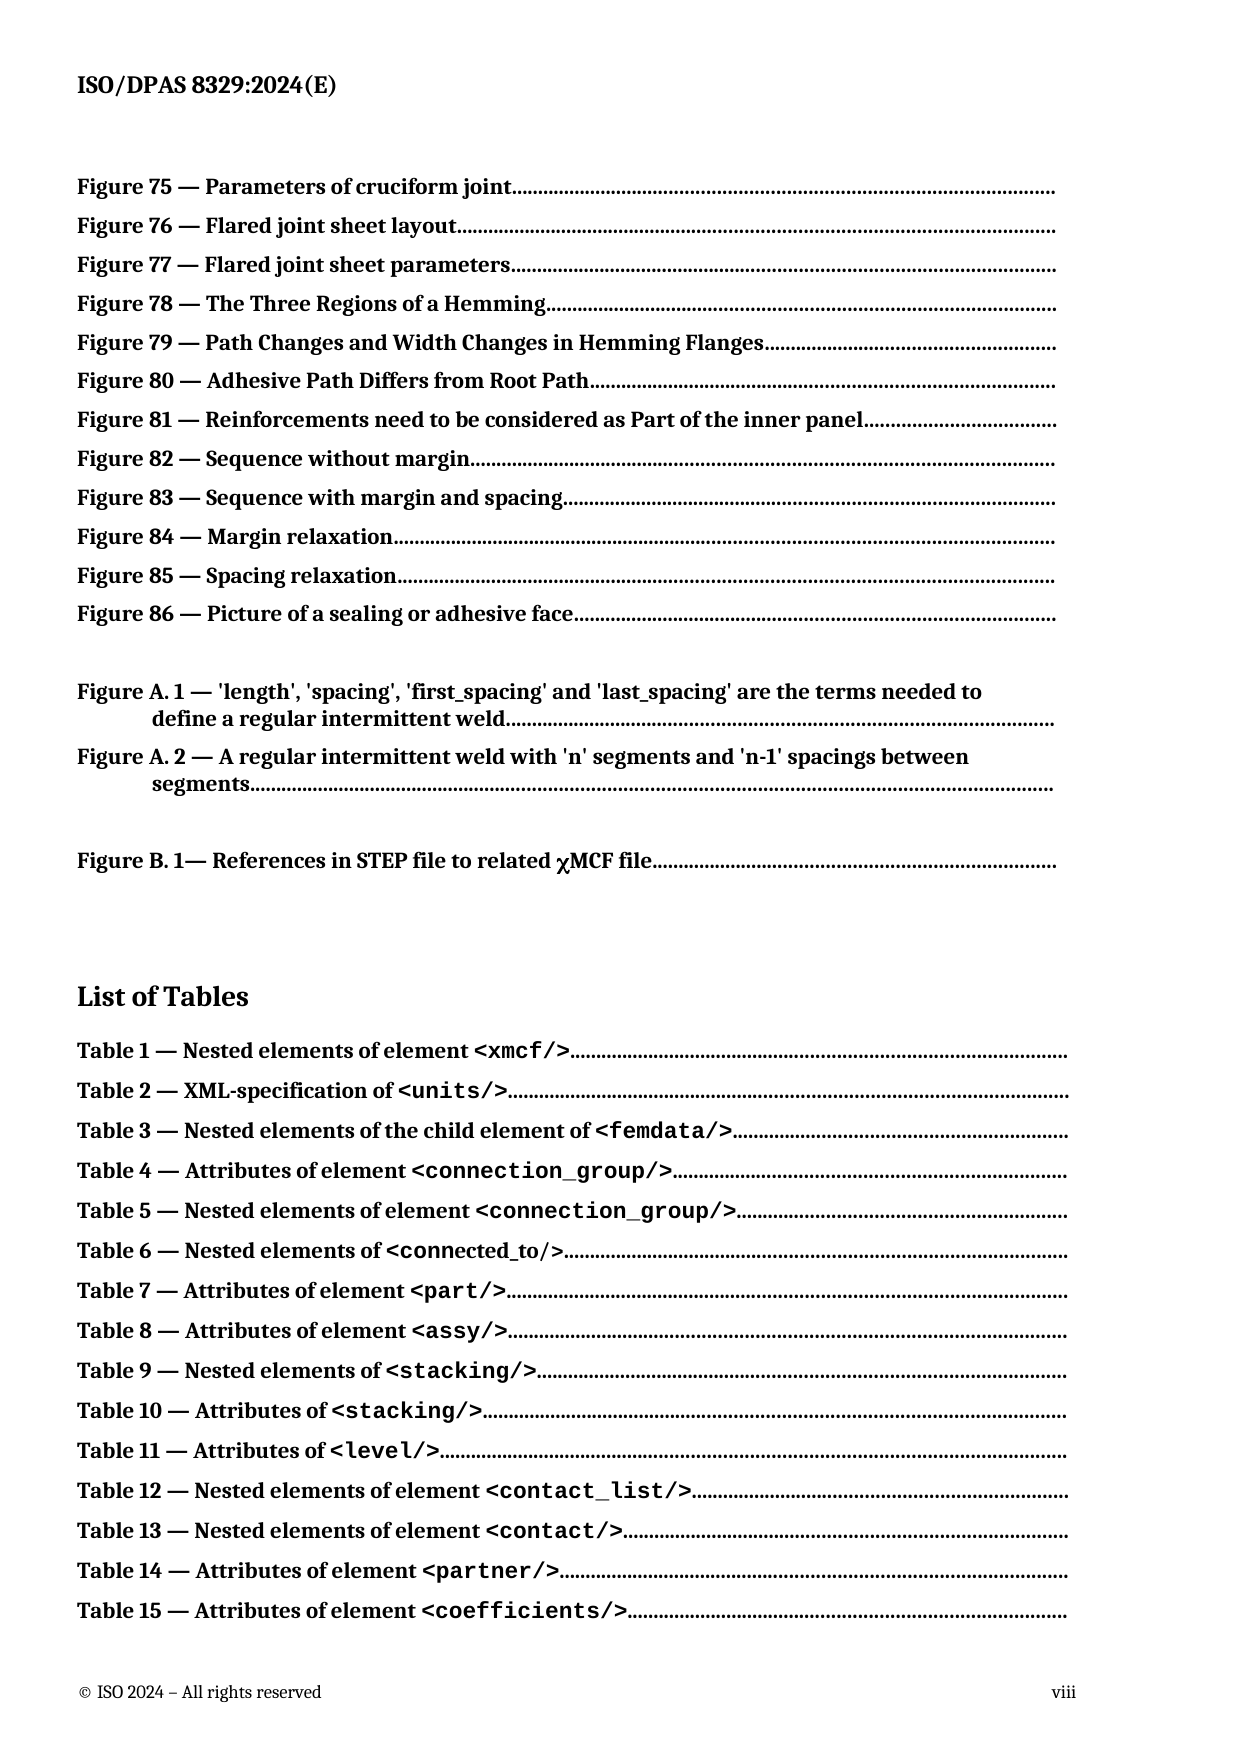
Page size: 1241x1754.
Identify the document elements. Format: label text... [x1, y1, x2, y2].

text Table 4 — Attributes of element <connection_group/> 14 [77, 1158, 1040, 1185]
text Figure 83 — Sequence with margin and spacing 142 [77, 485, 1040, 511]
text Table 7 — Attributes of element <part/> 15 [77, 1278, 1040, 1305]
text Figure 79 — Path Changes and Width Changes in Hemming Flanges 138 [77, 329, 1040, 356]
text Table 10 — Attributes of <stacking/> 18 [77, 1398, 1040, 1425]
text Table 15 — Attributes of element <coefficients/> 22 [77, 1598, 1040, 1625]
text Figure 84 — Margin relaxation 142 [77, 523, 1040, 550]
text Table 12 — Nested elements of element <contact_list/> 21 [77, 1478, 1040, 1505]
text Table 13 — Nested elements of element <contact/> 21 [77, 1518, 1040, 1545]
text Figure 75 — Parameters of cruciform joint 129 [77, 174, 1040, 200]
text Figure B. 1— References in STEP file to related MCF file 152 [77, 848, 1040, 874]
text Figure 82 — Sequence without margin 142 [77, 446, 1040, 472]
text List of Tables [77, 980, 1092, 1013]
text Figure 76 — Flared joint sheet layout 133 [77, 213, 1040, 239]
text Table 9 — Nested elements of <stacking/> 18 [77, 1358, 1040, 1385]
text Table 3 — Nested elements of the child element of <femdata/> 13 [77, 1118, 1040, 1145]
text Figure 80 — Adhesive Path Differs from Root Path 138 [77, 368, 1040, 394]
text Table 14 — Attributes of element <partner/> 21 [77, 1558, 1040, 1585]
text Table 8 — Attributes of element <assy/> 16 [77, 1318, 1040, 1345]
text Figure A. 2 — A regular intermittent weld with 'n' segments and 'n-1' spacings between segments. 149 [77, 744, 1040, 797]
text Table 11 — Attributes of <level/> 19 [77, 1438, 1040, 1465]
text Figure A. 1 — 'length', 'spacing', 'first_spacing' and 'last_spacing' are the terms needed to define a regular intermittent weld. 149 [77, 679, 1040, 732]
text Figure 78 — The Three Regions of a Hemming 137 [77, 290, 1040, 317]
text Figure 85 — Spacing relaxation 143 [77, 562, 1040, 589]
text Table 2 — XML-specification of <units/> 11 [77, 1078, 1040, 1105]
text Figure 81 — Reinforcements need to be considered as Part of the inner panel 139 [77, 407, 1040, 433]
text Table 5 — Nested elements of element <connection_group/> 14 [77, 1198, 1040, 1225]
text Table 1 — Nested elements of element <xmcf/> 10 [77, 1038, 1040, 1065]
text Figure 86 — Picture of a sealing or adhesive face 147 [77, 601, 1040, 628]
text Figure 77 — Flared joint sheet parameters 133 [77, 252, 1040, 278]
text Table 6 — Nested elements of <connected_to/> 15 [77, 1238, 1040, 1265]
